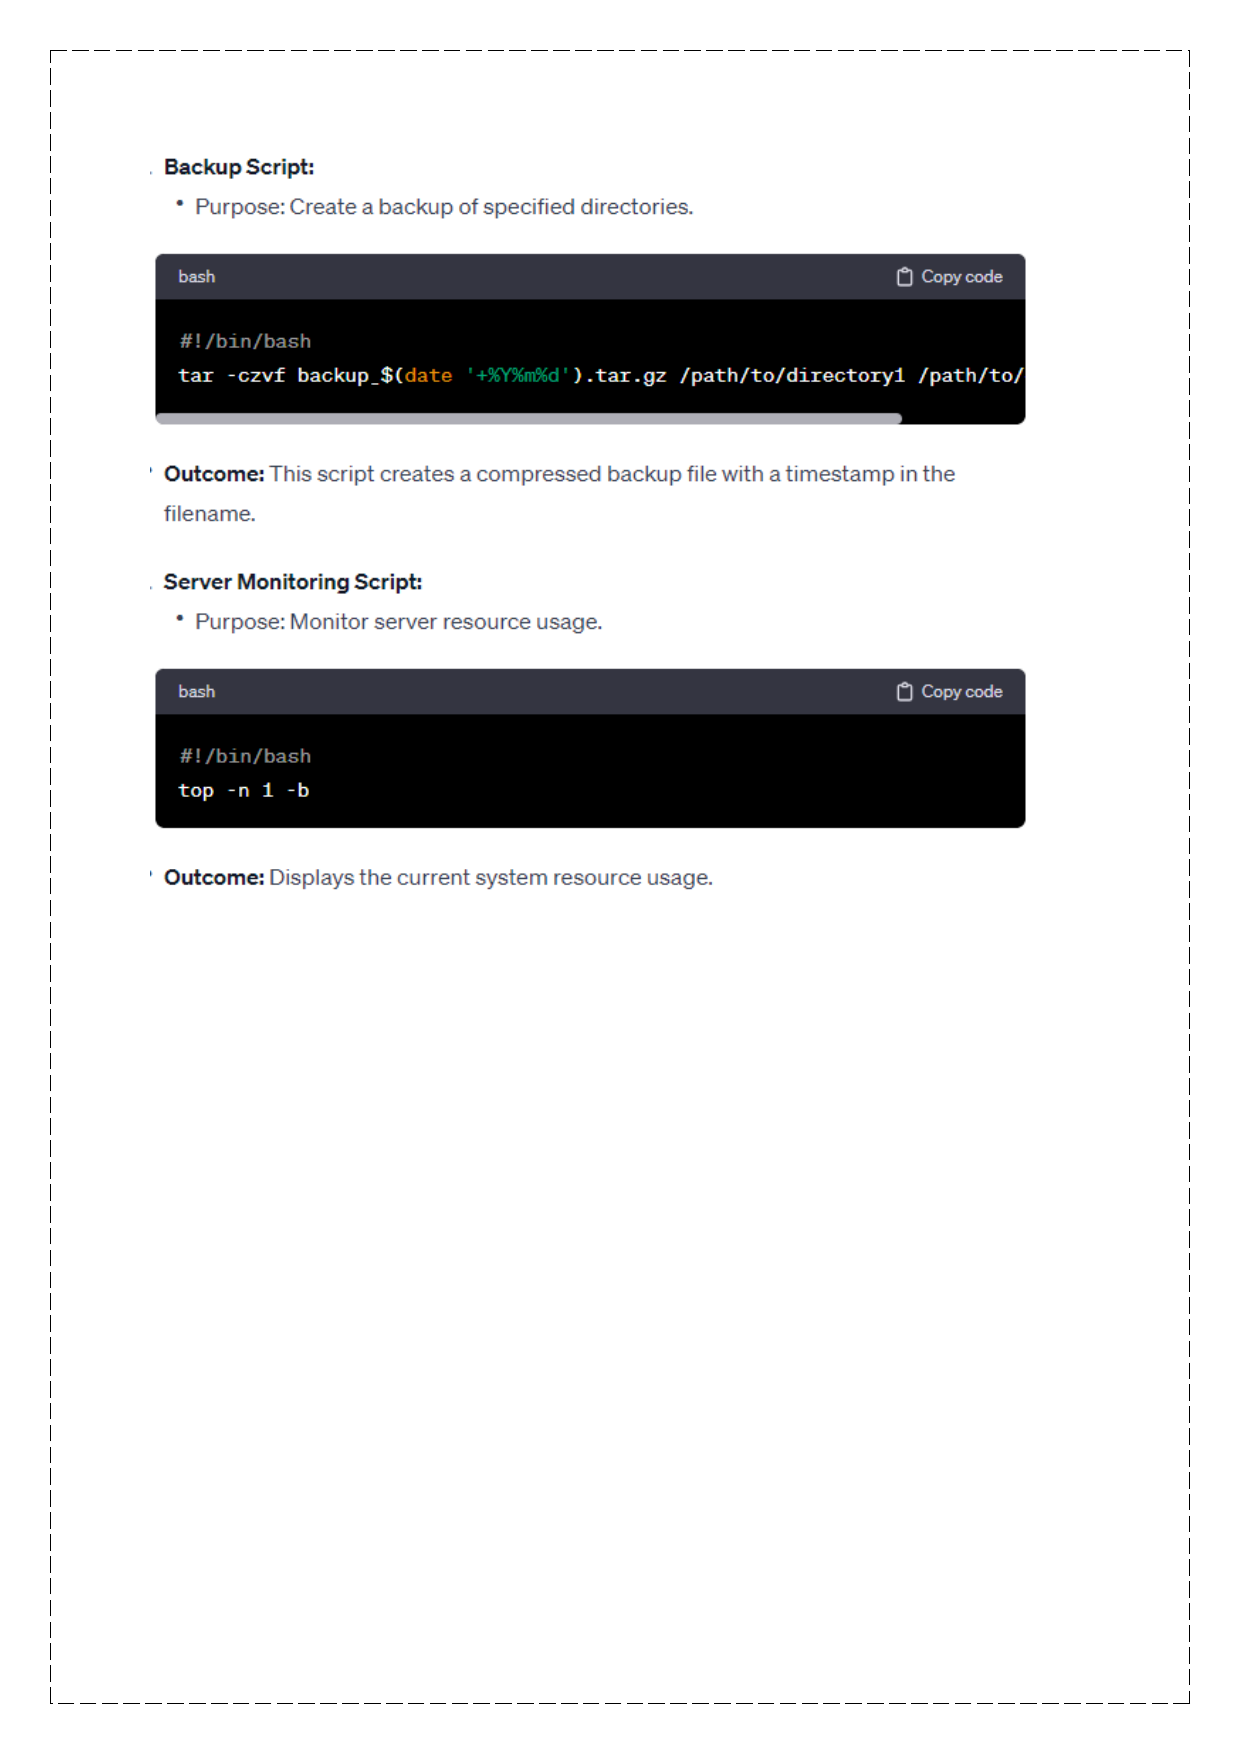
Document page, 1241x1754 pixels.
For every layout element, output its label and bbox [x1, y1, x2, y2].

picture [150, 150, 1091, 895]
